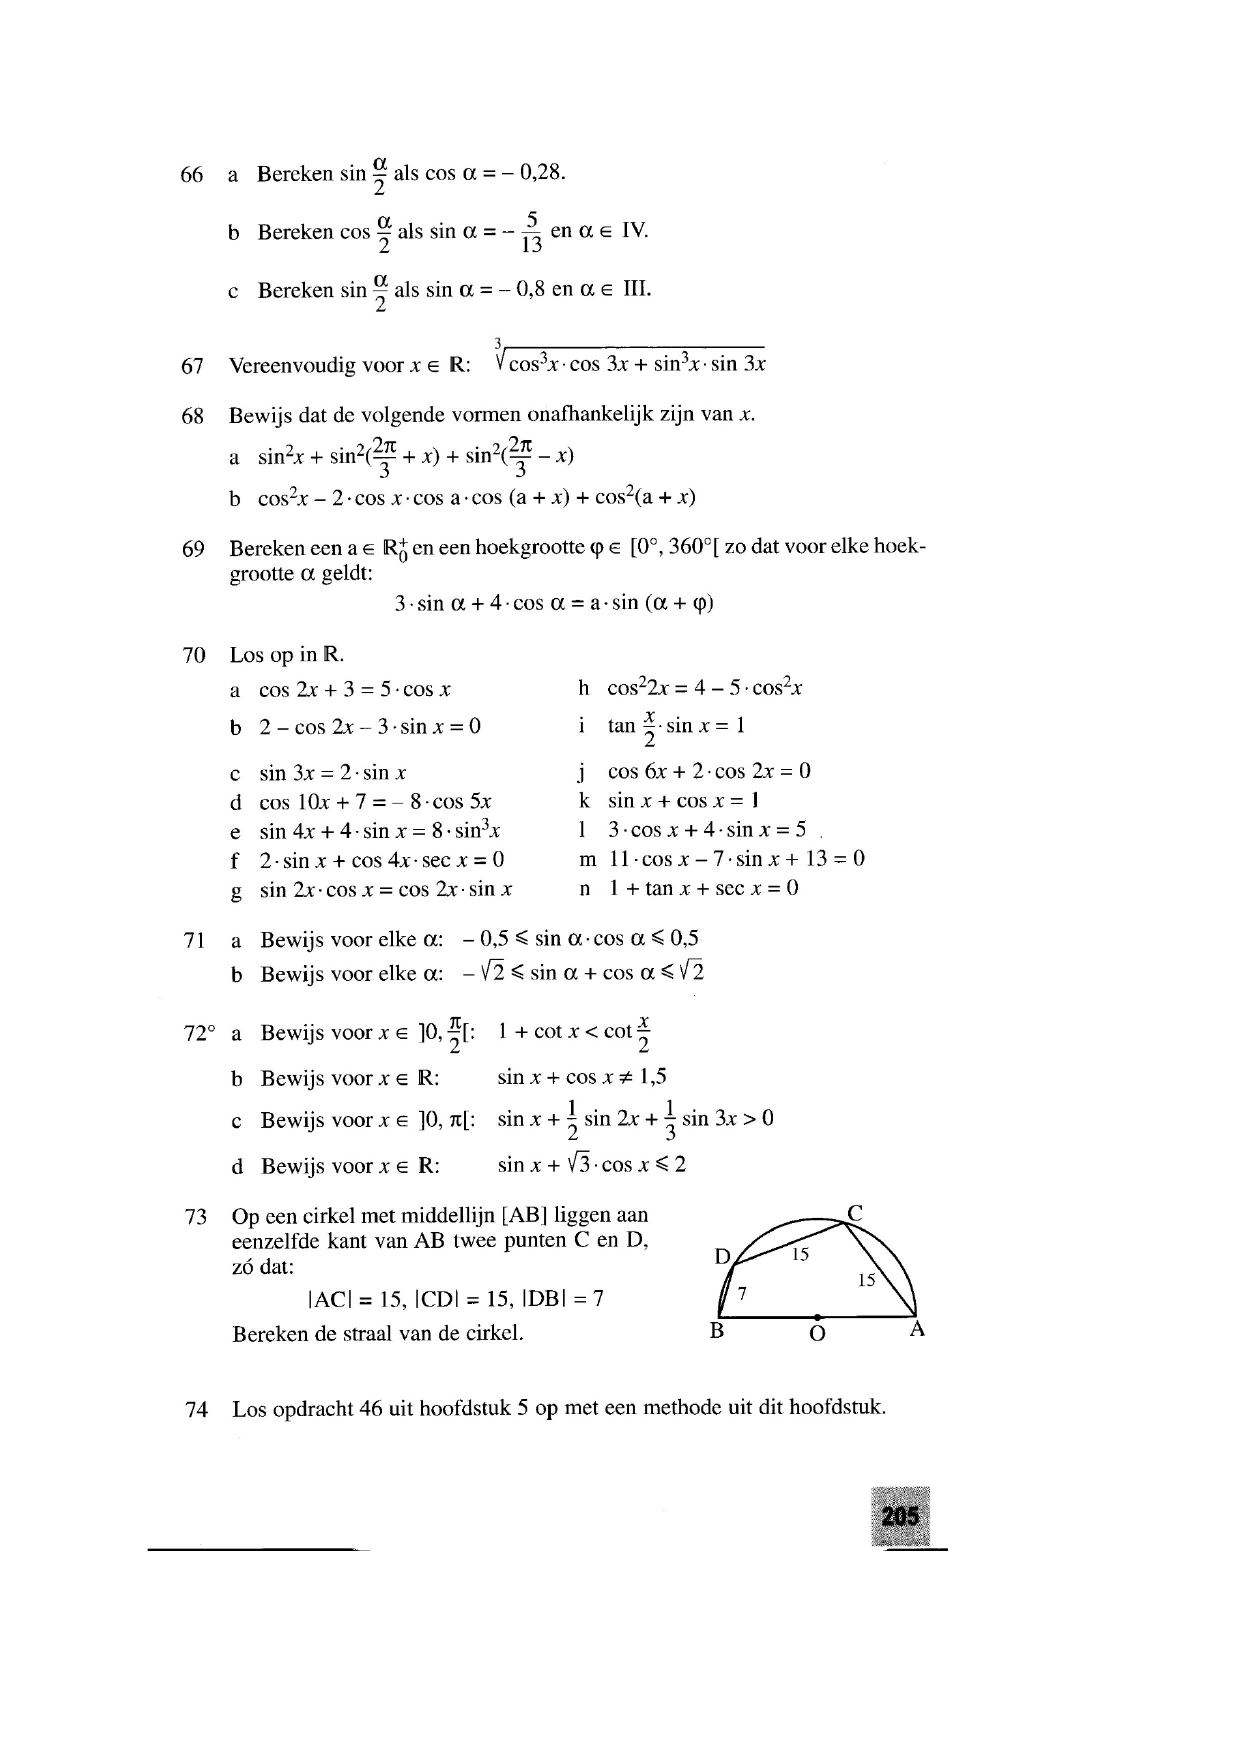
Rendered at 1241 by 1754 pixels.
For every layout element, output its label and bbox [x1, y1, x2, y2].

picture [147, 147, 951, 1551]
